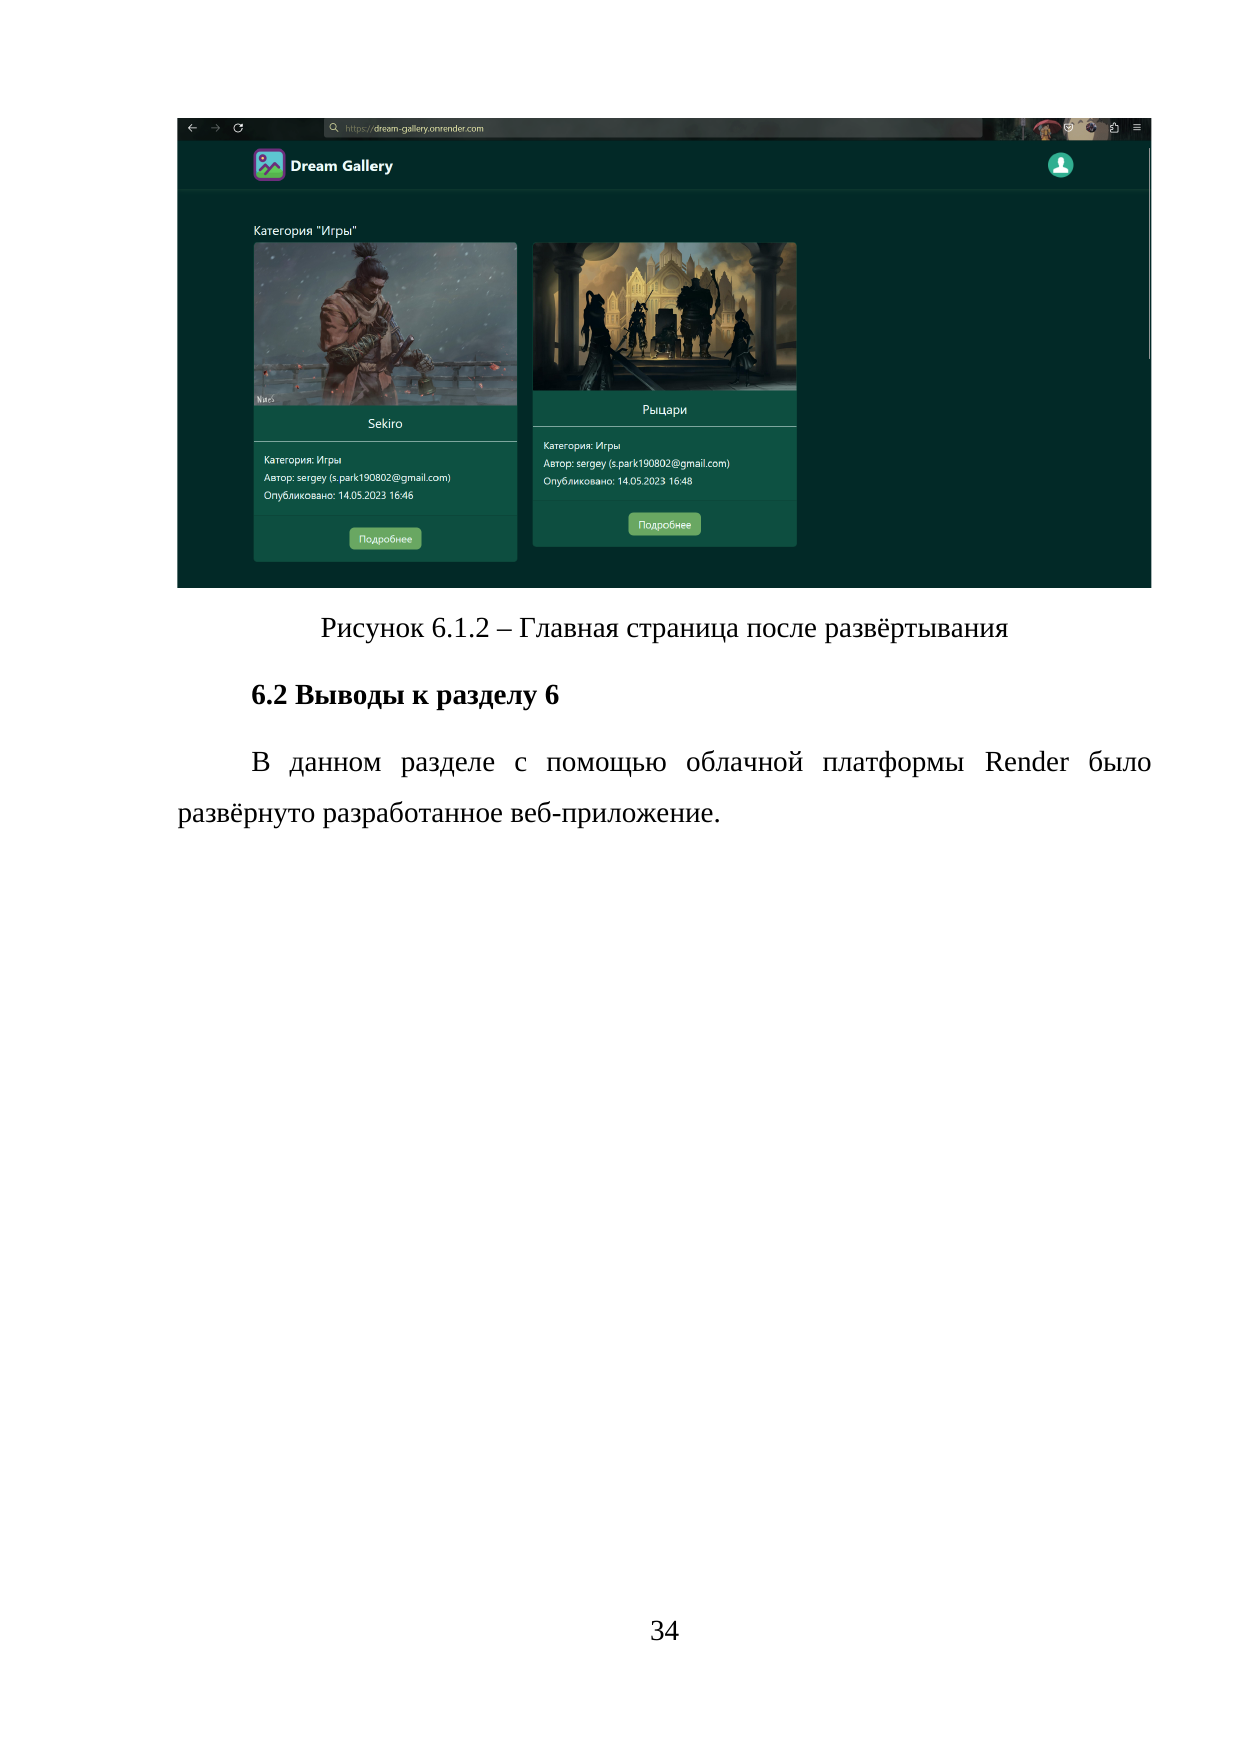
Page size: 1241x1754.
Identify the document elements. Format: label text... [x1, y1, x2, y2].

subtitle 6.2 Выводы к разделу 6 [177, 677, 1152, 711]
text В данном разделе с помощью облачной платформы Render было развёрнуто разработанное веб-приложение. [177, 744, 1152, 828]
picture [177, 118, 1152, 588]
text Рисунок 6.1.2 – Главная страница после развёртывания [177, 611, 1152, 644]
